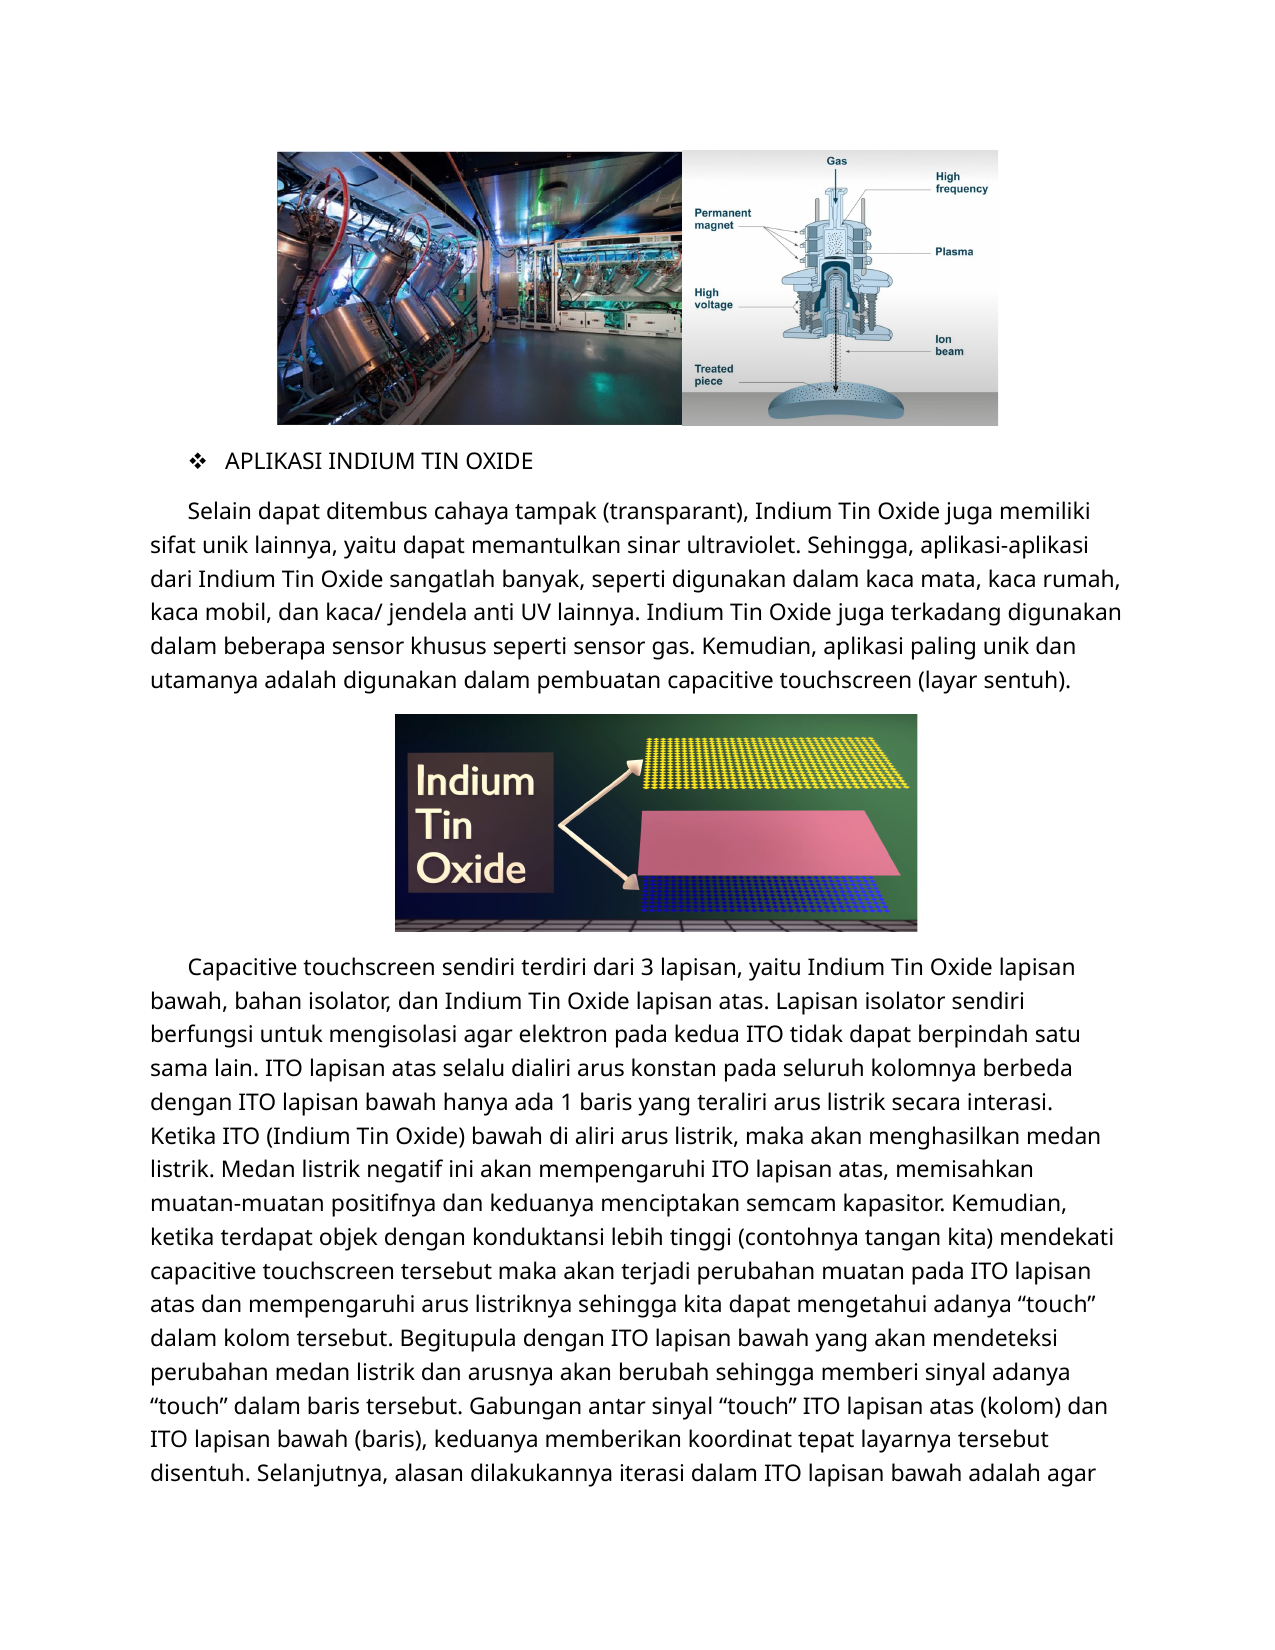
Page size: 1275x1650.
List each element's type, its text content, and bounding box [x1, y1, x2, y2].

picture [276, 150, 999, 426]
list APLIKASI INDIUM TIN OXIDE [187, 444, 1125, 476]
picture [395, 714, 918, 932]
text Selain dapat ditembus cahaya tampak (transparant), Indium Tin Oxide juga memiliki sifat unik lainnya, yaitu dapat memantulkan sinar ultraviolet. Sehingga, aplikasi-aplikasi dari Indium Tin Oxide sangatlah banyak, seperti digunakan dalam kaca mata, kaca rumah, kaca mobil, dan kaca/ jendela anti UV lainnya. Indium Tin Oxide juga terkadang digunakan dalam beberapa sensor khusus seperti sensor gas. Kemudian, aplikasi paling unik dan utamanya adalah digunakan dalam pembuatan capacitive touchscreen (layar sentuh). [150, 495, 1125, 695]
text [150, 951, 1125, 1488]
